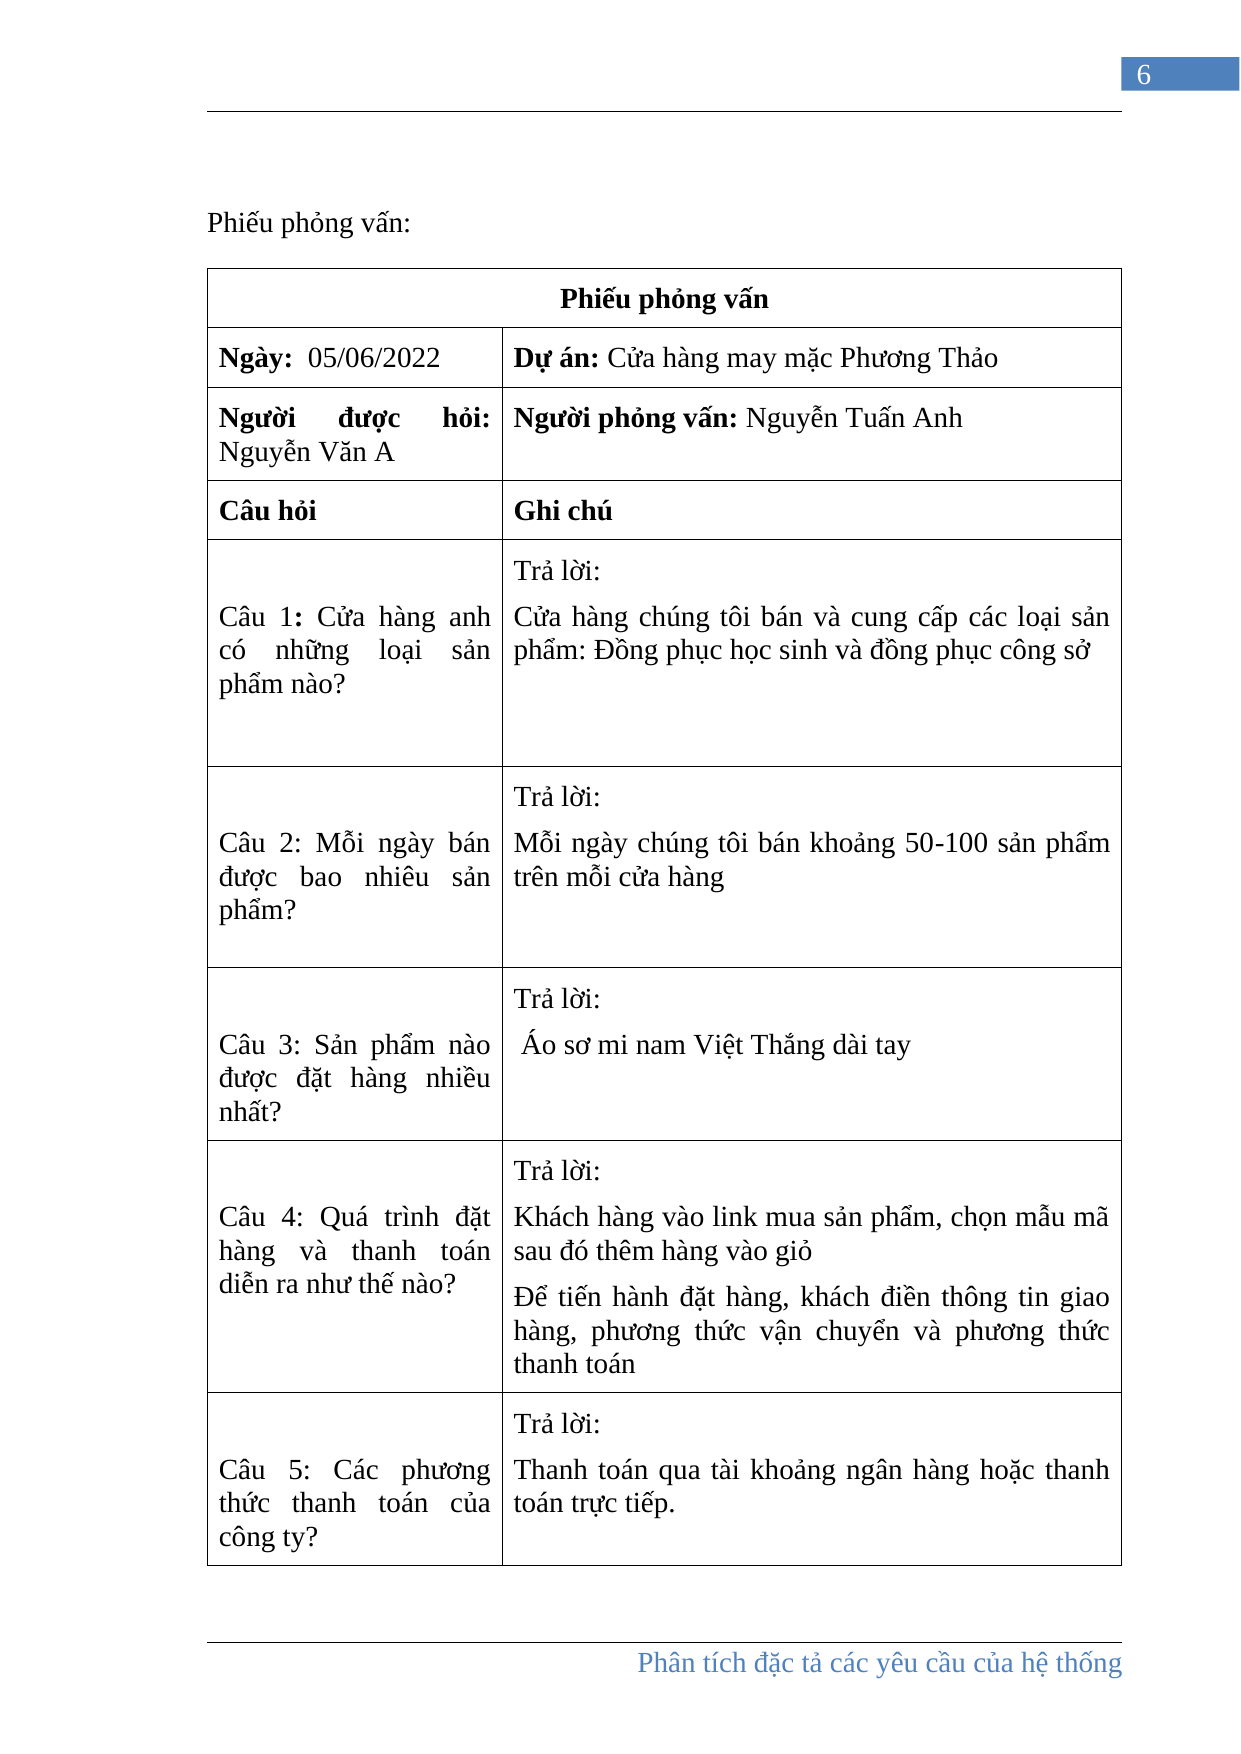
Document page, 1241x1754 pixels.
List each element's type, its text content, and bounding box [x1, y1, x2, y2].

table_cell Trả lời: Áo sơ mi nam Việt Thắng dài tay [503, 968, 1121, 1140]
table_cell Người được hỏi: Nguyễn Văn A [208, 388, 502, 480]
table_cell Câu 5: Các phương thức thanh toán của công ty? [208, 1393, 502, 1565]
table_cell Câu 4: Quá trình đặt hàng và thanh toán diễn ra như thế nào? [208, 1141, 502, 1392]
table_cell Câu hỏi [208, 481, 502, 539]
table_cell Câu 1: Cửa hàng anh có những loại sản phẩm nào? [208, 540, 502, 766]
table_header Phiếu phỏng vấn [208, 269, 1121, 327]
table_cell Ghi chú [503, 481, 1121, 539]
table_cell Câu 3: Sản phẩm nào được đặt hàng nhiều nhất? [208, 968, 502, 1140]
table_cell Câu 2: Mỗi ngày bán được bao nhiêu sản phẩm? [208, 767, 502, 967]
table_cell Ngày: 05/06/2022 [208, 328, 502, 387]
table_cell Trả lời: Cửa hàng chúng tôi bán và cung cấp các loại sản phẩm: Đồng phục học sinh và đồng phục công sở [503, 540, 1121, 766]
table_cell Trả lời: Thanh toán qua tài khoảng ngân hàng hoặc thanh toán trực tiếp. [503, 1393, 1121, 1565]
table_cell Người phỏng vấn: Nguyễn Tuấn Anh [503, 388, 1121, 480]
table_cell Dự án: Cửa hàng may mặc Phương Thảo [503, 328, 1121, 387]
table_cell Trả lời: Khách hàng vào link mua sản phẩm, chọn mẫu mã sau đó thêm hàng vào giỏ Để tiến hành đặt hàng, khách điền thông tin giao hàng, phương thức vận chuyển và phương thức thanh toán [503, 1141, 1121, 1392]
table_cell Trả lời: Mỗi ngày chúng tôi bán khoảng 50-100 sản phẩm trên mỗi cửa hàng [503, 767, 1121, 967]
text Phiếu phỏng vấn: [207, 205, 1122, 239]
